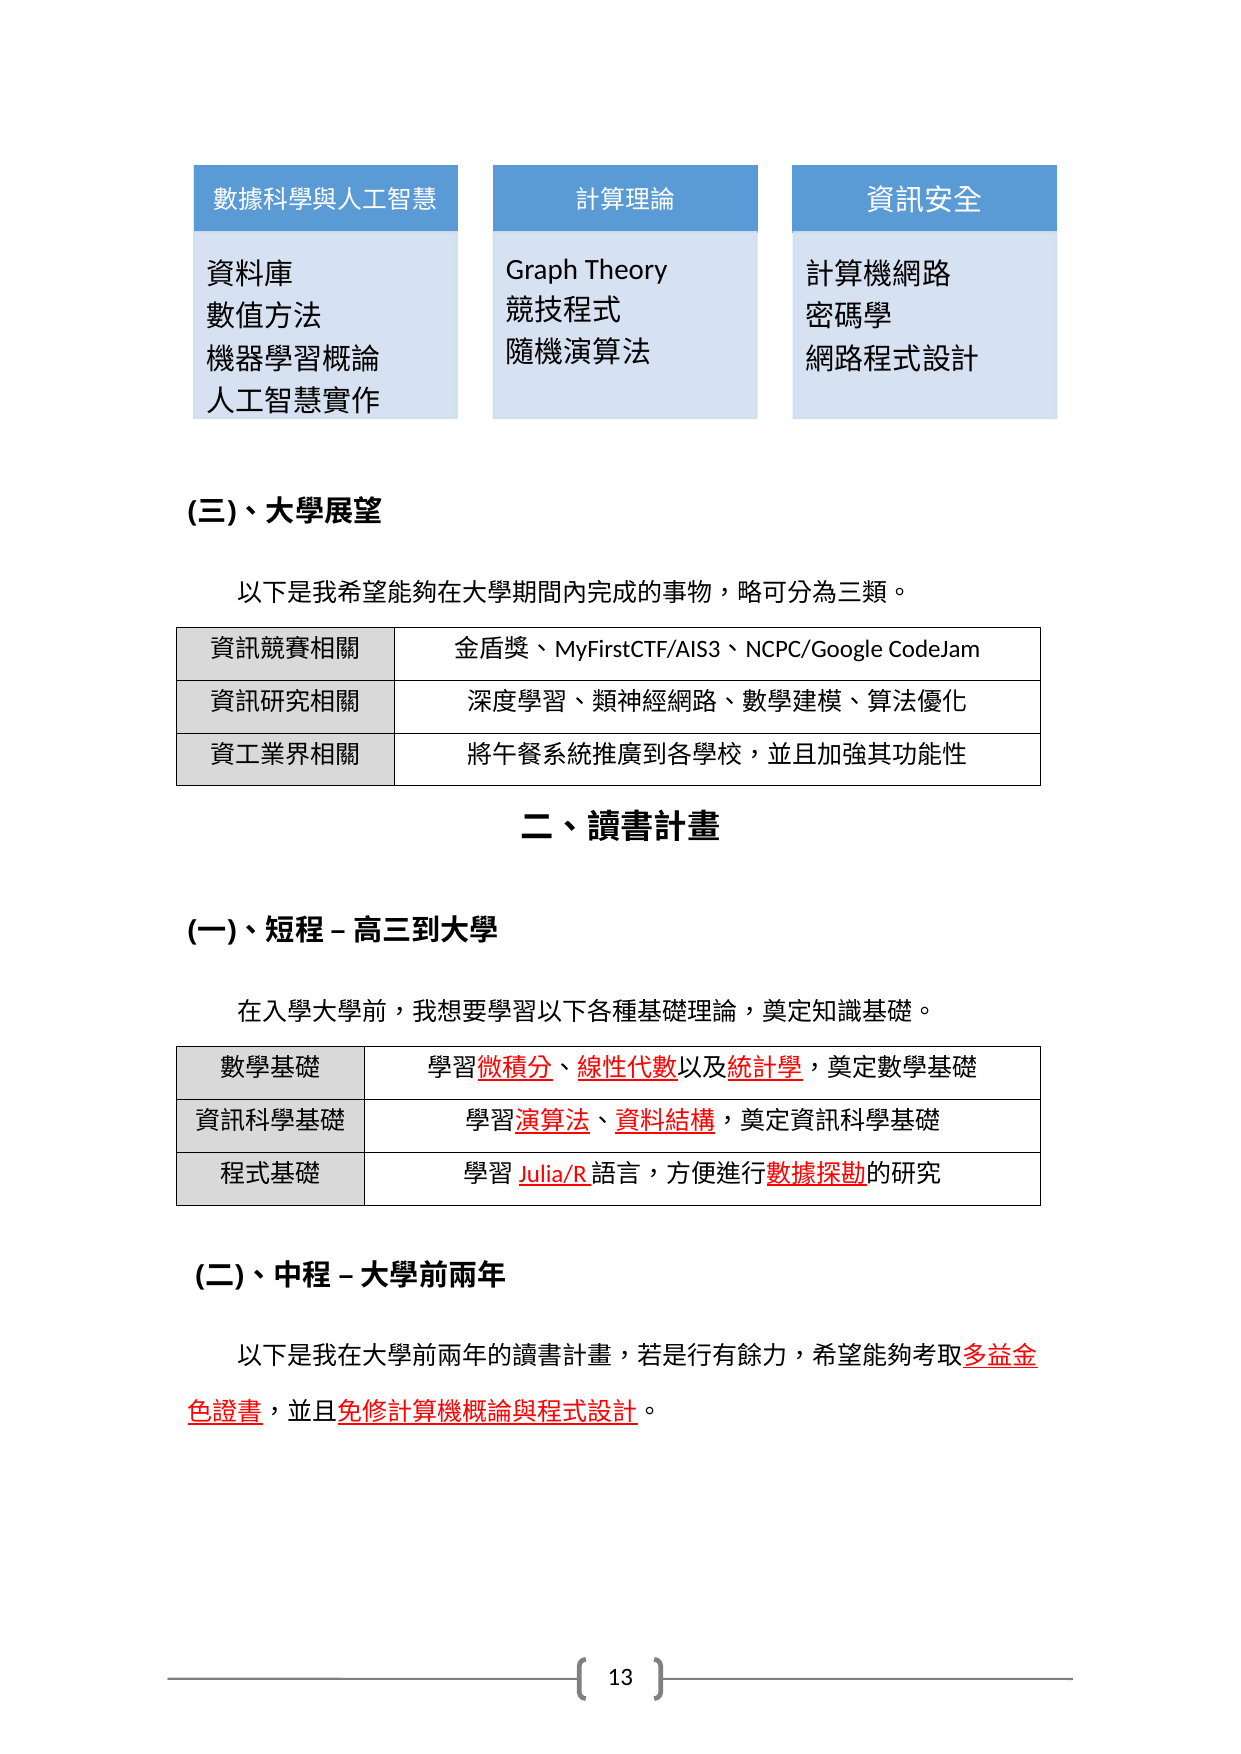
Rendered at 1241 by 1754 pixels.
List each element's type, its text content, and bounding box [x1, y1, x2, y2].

table_header 資訊競賽相關 [177, 628, 394, 680]
table_header 學習微積分、線性代數以及統計學，奠定數學基礎 [365, 1047, 1040, 1099]
text 以下是我在大學前兩年的讀書計畫，若是行有餘力，希望能夠考取多益金色證書，並且免修計算機概論與程式設計。 [187, 1335, 1053, 1429]
table_cell 資訊研究相關 [177, 681, 394, 733]
table_cell 學習Julia/R語言，方便進行數據探勘的研究 [365, 1153, 1040, 1205]
text 在入學大學前，我想要學習以下各種基礎理論，奠定知識基礎。 [187, 991, 1053, 1028]
table_header 金盾獎、MyFirstCTF/AIS3、NCPC/Google CodeJam [395, 628, 1040, 680]
subtitle (三)、大學展望 [187, 471, 1053, 546]
subtitle (二)、中程 – 大學前兩年 [187, 1235, 1053, 1310]
subtitle 二、讀書計畫 [187, 786, 1053, 861]
text 以下是我希望能夠在大學期間內完成的事物，略可分為三類。 [187, 571, 1053, 609]
table_cell 資訊科學基礎 [177, 1100, 364, 1152]
subtitle (一)、短程 – 高三到大學 [187, 891, 1053, 966]
table_cell 資工業界相關 [177, 734, 394, 785]
table_cell 程式基礎 [177, 1153, 364, 1205]
table_header 數學基礎 [177, 1047, 364, 1099]
table_cell 學習演算法、資料結構，奠定資訊科學基礎 [365, 1100, 1040, 1152]
table_cell 深度學習、類神經網路、數學建模、算法優化 [395, 681, 1040, 733]
table_cell 將午餐系統推廣到各學校，並且加強其功能性 [395, 734, 1040, 785]
